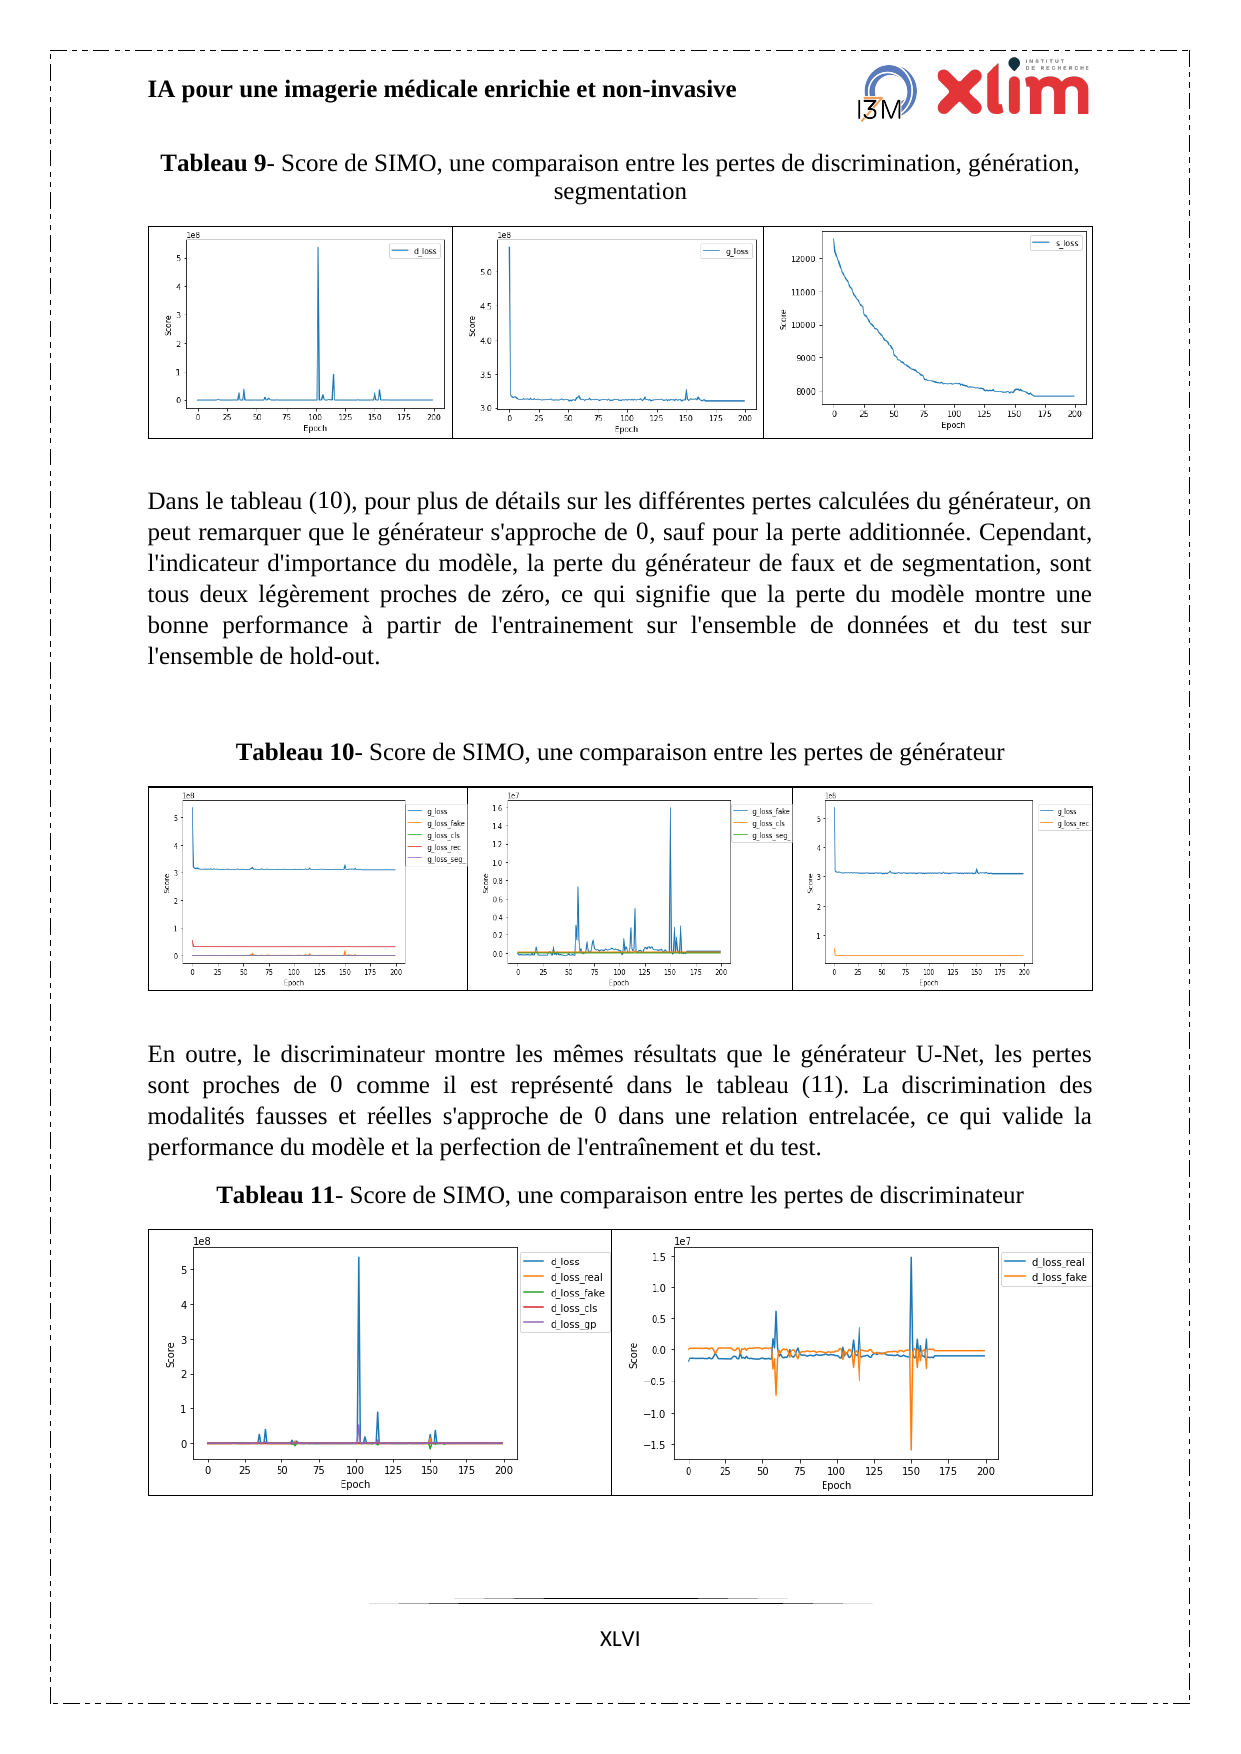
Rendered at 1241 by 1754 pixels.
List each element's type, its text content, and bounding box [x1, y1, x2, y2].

picture [478, 787, 793, 991]
picture [622, 1230, 1092, 1496]
text Tableau 11- Score de SIMO, une comparaison entre les pertes de discriminateur [147, 1180, 1093, 1208]
picture [159, 1230, 611, 1495]
table_header [149, 1230, 159, 1495]
picture [858, 65, 917, 122]
table_header [468, 788, 478, 990]
picture [937, 57, 1089, 114]
picture [159, 227, 449, 437]
table_header [612, 1230, 622, 1495]
table_header [453, 227, 463, 437]
picture [463, 227, 761, 438]
table_header [793, 788, 803, 990]
text En outre, le discriminateur montre les mêmes résultats que le générateur U-Net, les pertes sont proches de comme il est représenté dans le tableau (). La discrimination des modalités fausses et réelles s'approche de dans une relation entrelacée, ce qui valide la performance du modèle et la perfection de l'entraînement et du test. [147, 1039, 1093, 1161]
picture [774, 227, 1091, 434]
text Tableau 10- Score de SIMO, une comparaison entre les pertes de générateur [147, 737, 1093, 766]
picture [159, 787, 468, 991]
table_header [149, 788, 159, 990]
table_header [149, 227, 159, 437]
table_header [764, 227, 1092, 437]
picture [803, 787, 1092, 991]
text Tableau 9- Score de SIMO, une comparaison entre les pertes de discrimination, génération, segmentation [147, 148, 1093, 205]
text Dans le tableau (), pour plus de détails sur les différentes pertes calculées du générateur, on peut remarquer que le générateur s'approche de , sauf pour la perte additionnée. Cependant, l'indicateur d'importance du modèle, la perte du générateur de faux et de segmentation, sont tous deux légèrement proches de zéro, ce qui signifie que la perte du modèle montre une bonne performance à partir de l'entrainement sur l'ensemble de données et du test sur l'ensemble de hold-out. [147, 486, 1093, 670]
